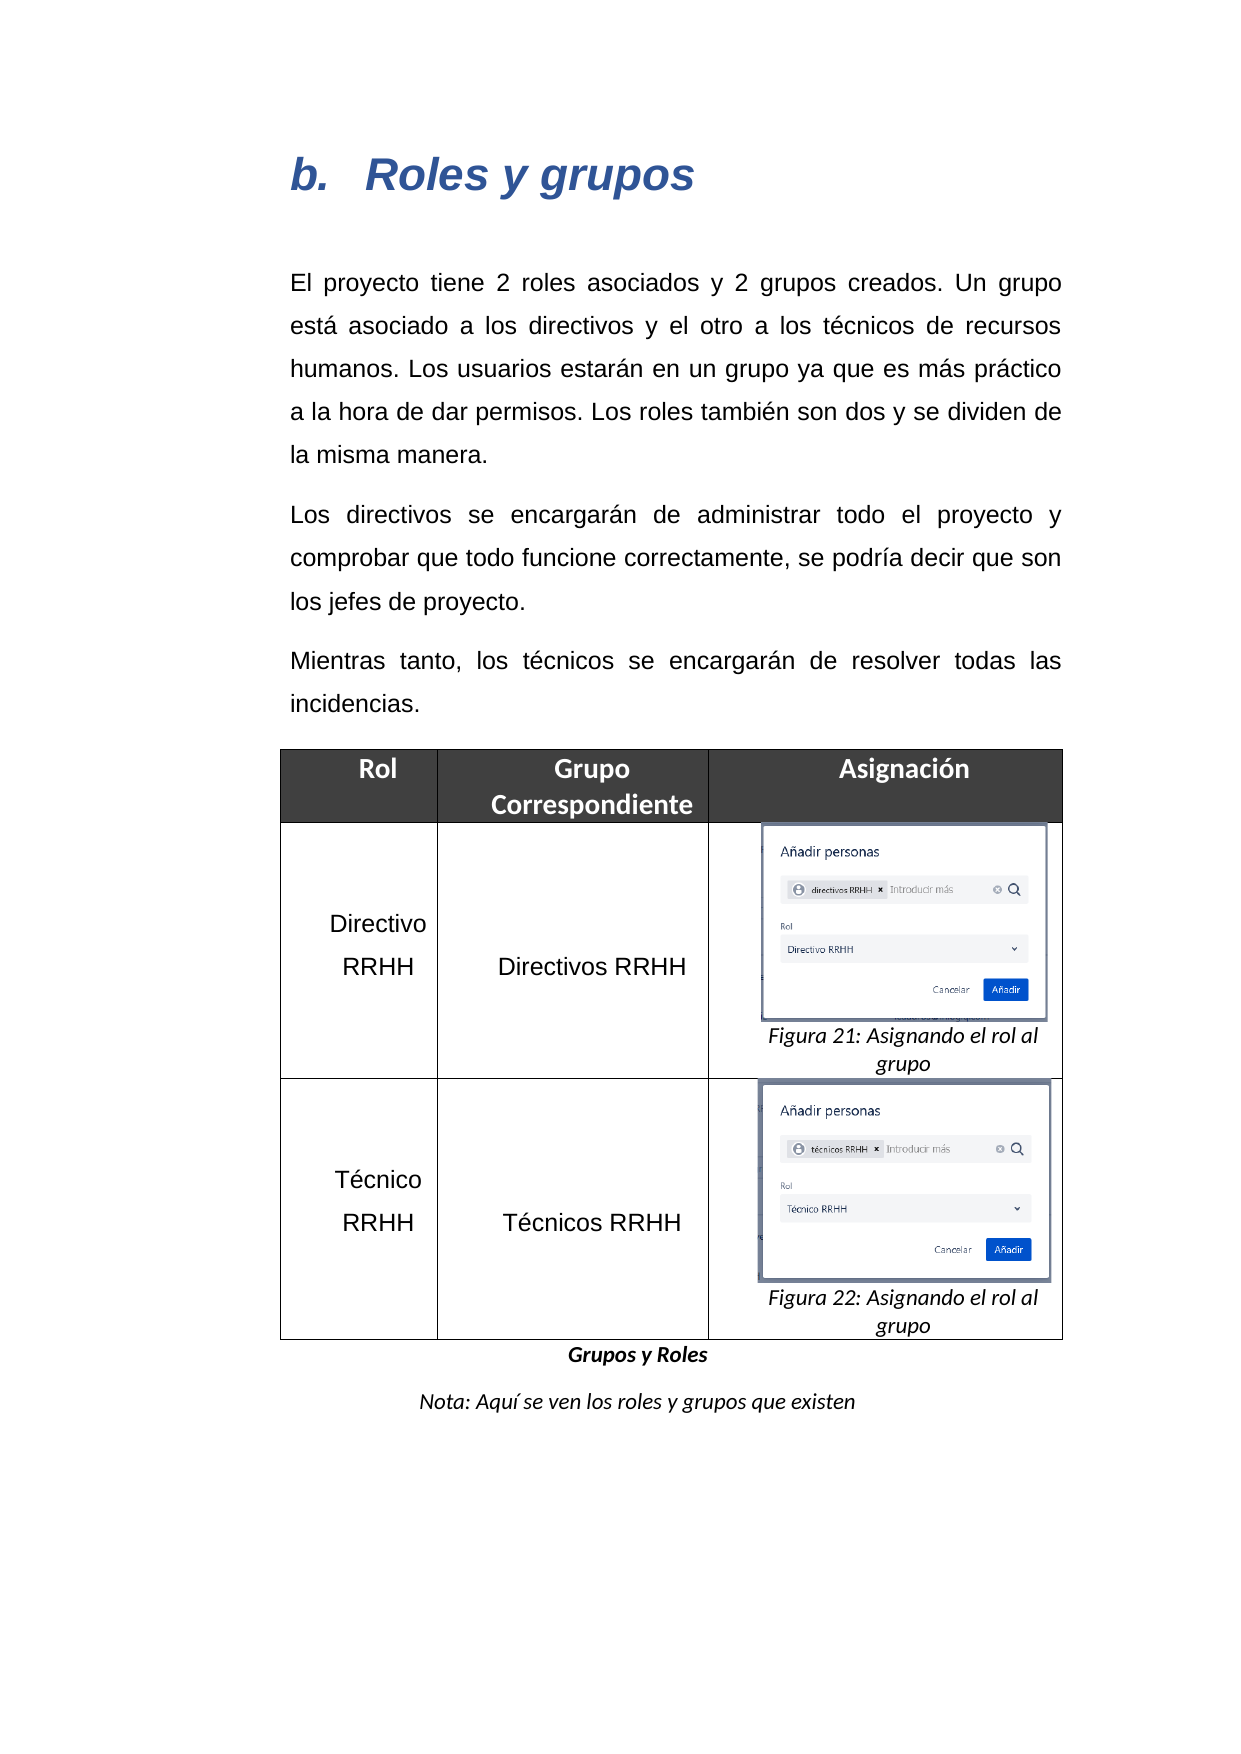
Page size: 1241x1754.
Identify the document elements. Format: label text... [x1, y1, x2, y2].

table_cell Directivos RRHH [438, 823, 708, 1077]
text Mientras tanto, los técnicos se encargarán de resolver todas las incidencias. [290, 646, 1063, 718]
table_cell Figura 21: Asignando el rol al grupo [709, 823, 1062, 1077]
text Grupos y Roles [215, 1340, 1063, 1368]
picture [757, 1078, 1052, 1283]
table_cell Técnicos RRHH [438, 1079, 708, 1339]
text Nota: Aquí se ven los roles y grupos que existen [215, 1387, 1063, 1415]
table_header Asignación [709, 750, 1062, 822]
text El proyecto tiene 2 roles asociados y 2 grupos creados. Un grupo está asociado a los directivos y el otro a los técnicos de recursos humanos. Los usuarios estarán en un grupo ya que es más práctico a la hora de dar permisos. Los roles también son dos y se dividen de la misma manera. [290, 268, 1063, 469]
list Roles y grupos [290, 148, 1063, 200]
table_cell Figura 22: Asignando el rol al grupo [709, 1079, 1062, 1339]
table_cell Técnico RRHH [281, 1079, 437, 1339]
text Los directivos se encargarán de administrar todo el proyecto y comprobar que todo funcione correctamente, se podría decir que son los jefes de proyecto. [290, 500, 1063, 615]
table_header Rol [281, 750, 437, 822]
table_cell Directivo RRHH [281, 823, 437, 1077]
picture [761, 822, 1048, 1022]
table_header Grupo Correspondiente [438, 750, 708, 822]
